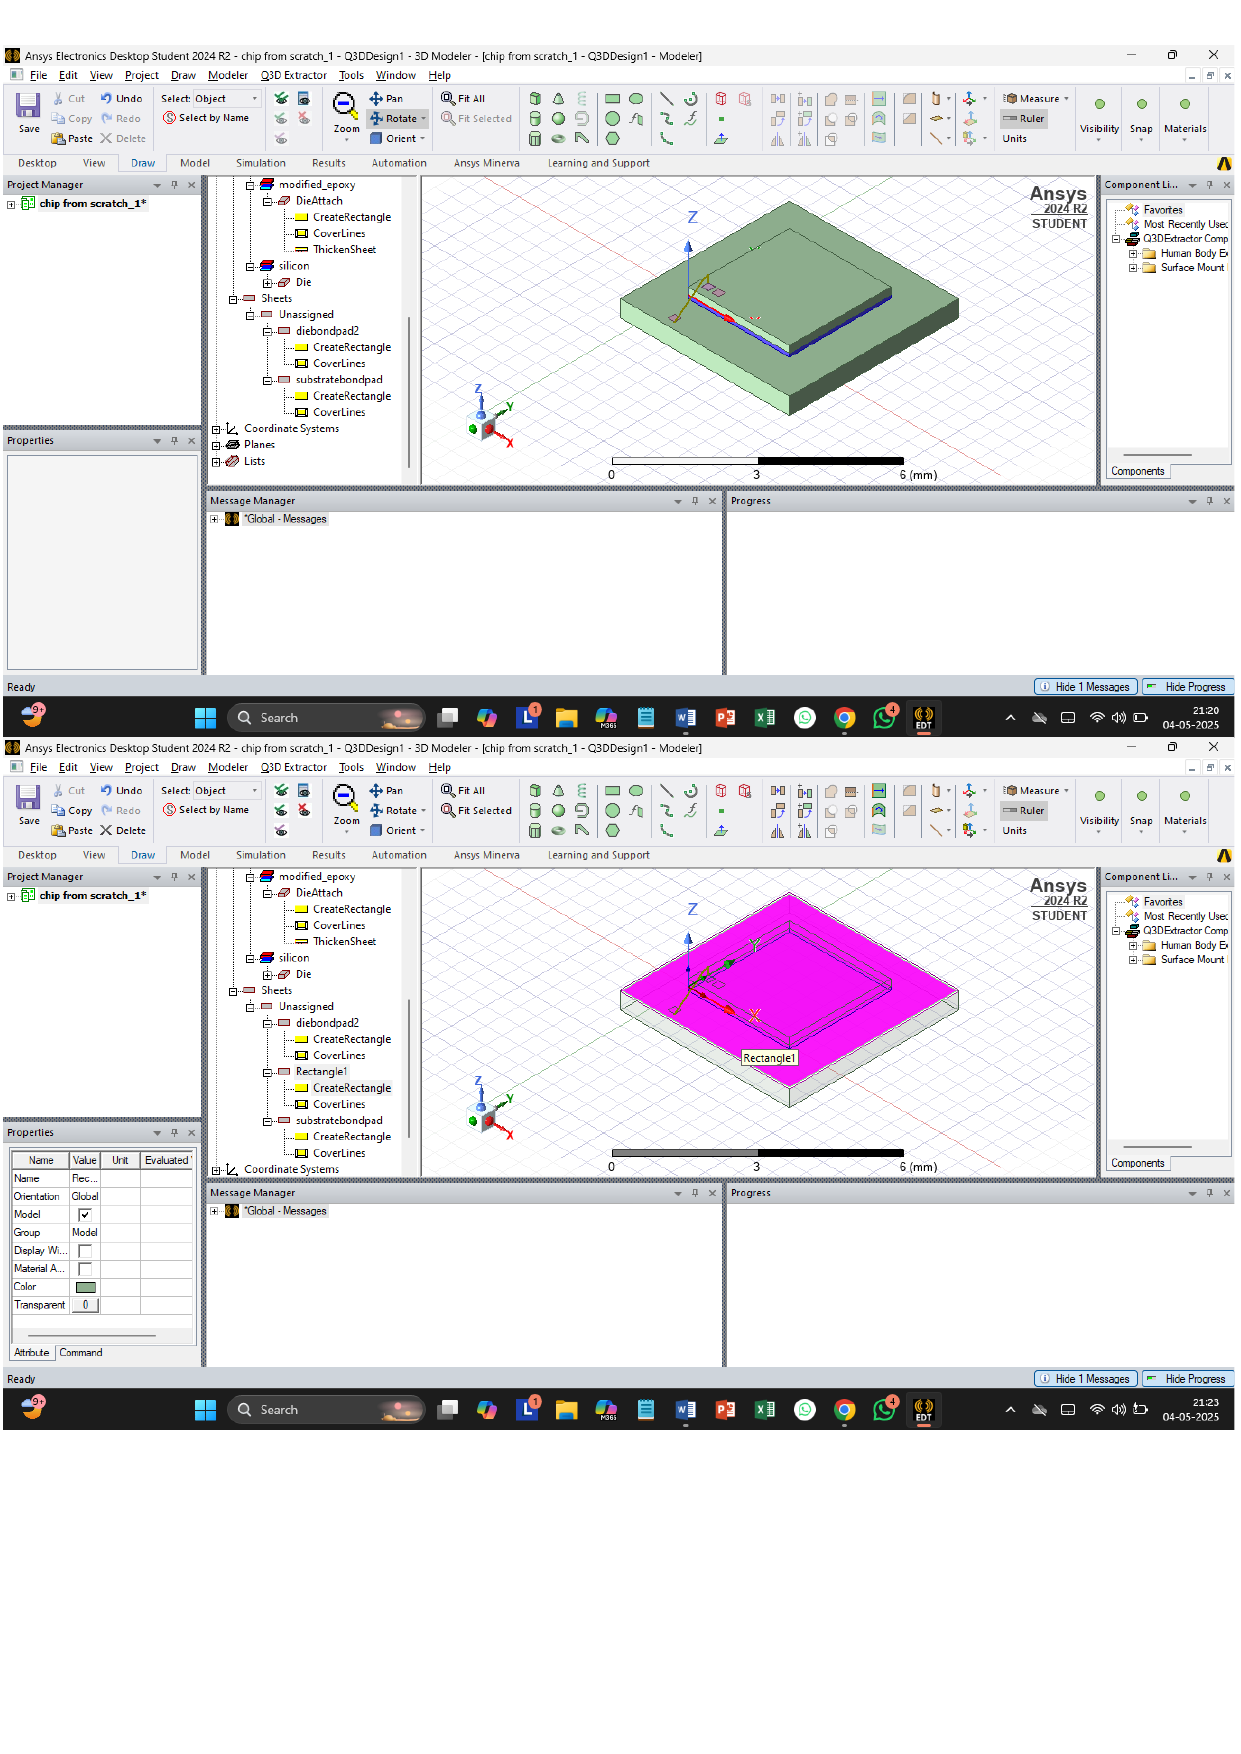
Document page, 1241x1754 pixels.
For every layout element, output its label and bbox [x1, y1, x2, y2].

picture [3, 45, 1235, 1430]
